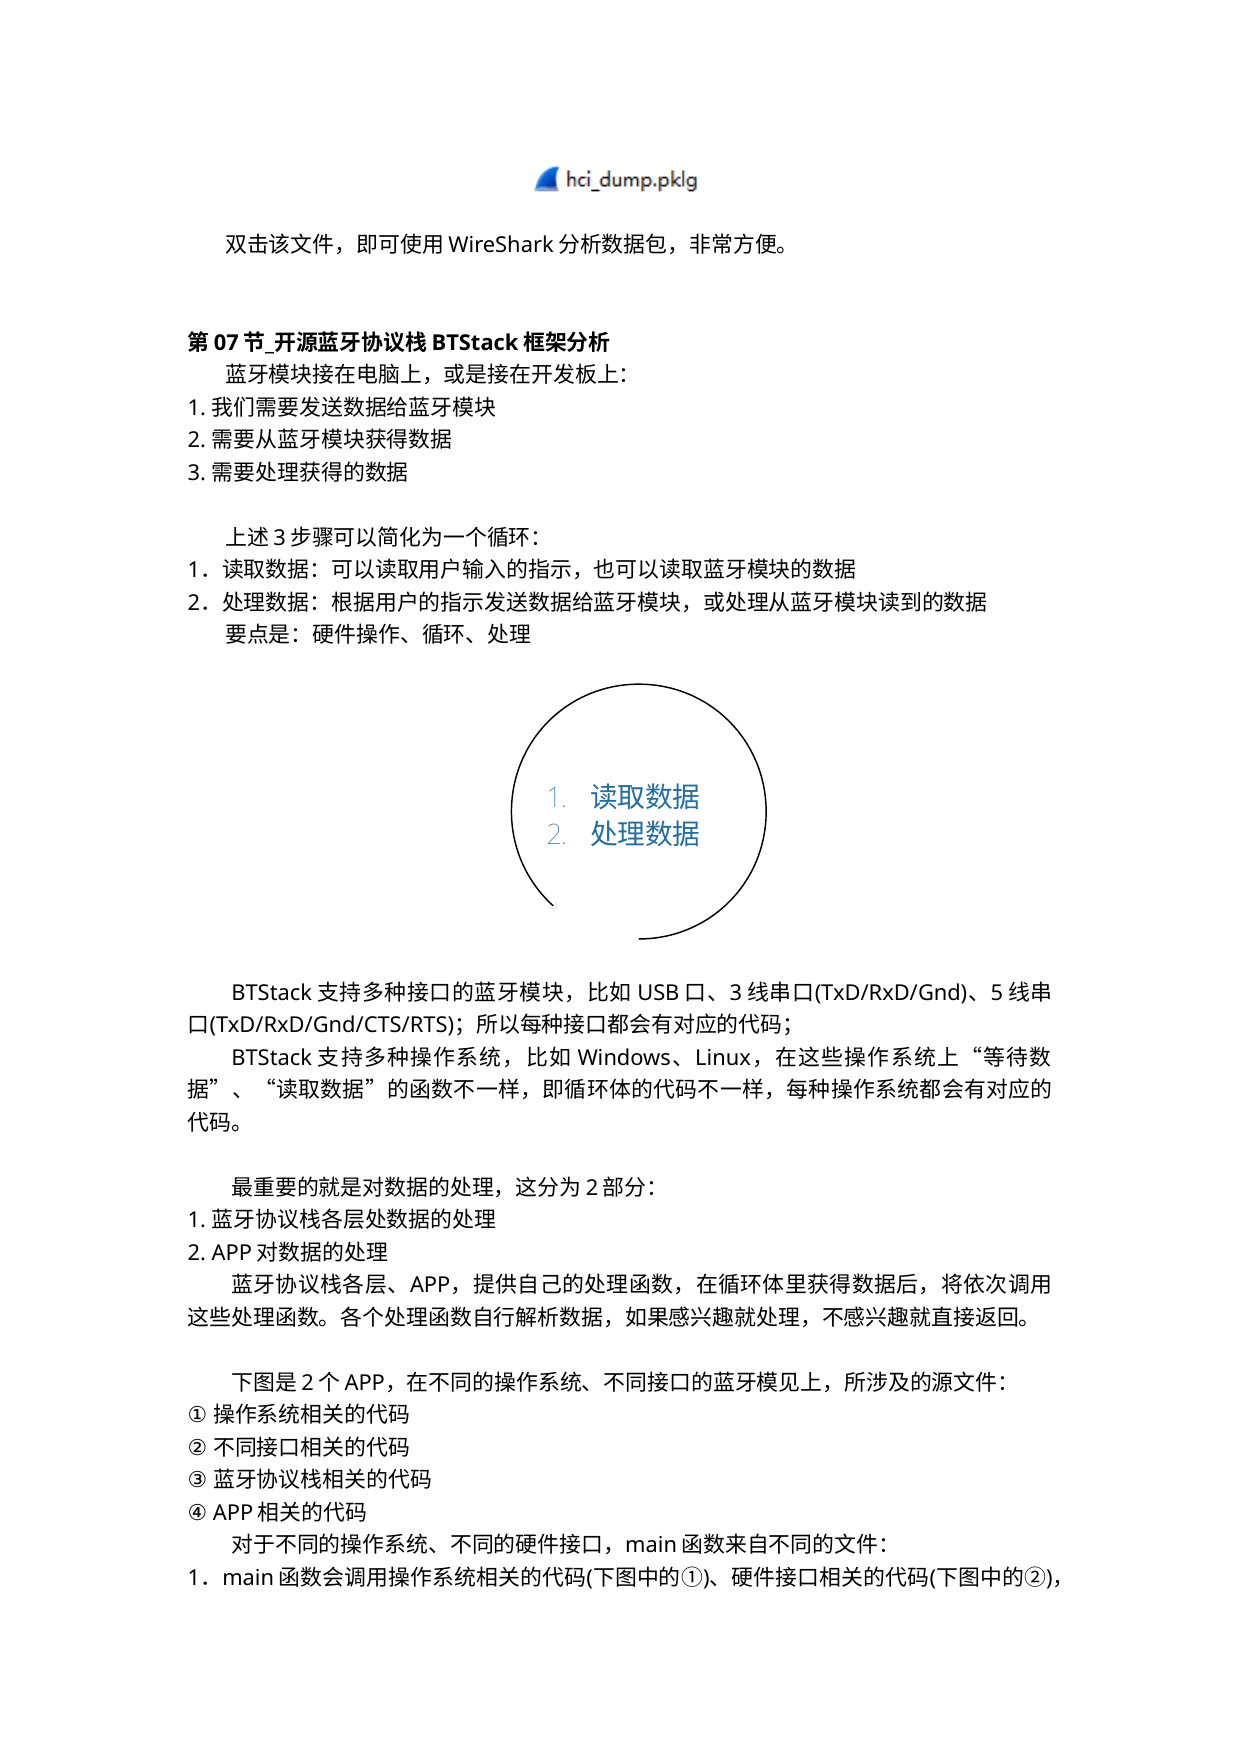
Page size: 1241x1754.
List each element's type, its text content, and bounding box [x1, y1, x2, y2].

text ④ APP相关的代码 [187, 1494, 1053, 1527]
picture [530, 162, 710, 198]
text 最重要的就是对数据的处理，这分为2部分： [187, 1169, 1053, 1202]
list 双击该文件，即可使用WireShark分析数据包，非常方便。 [225, 227, 1053, 259]
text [187, 1559, 1053, 1592]
text 2. APP对数据的处理 [187, 1234, 1053, 1267]
list 要点是：硬件操作、循环、处理 [225, 617, 1053, 649]
text BTStack支持多种接口的蓝牙模块，比如USB口、3线串口(TxD/RxD/Gnd)、5线串口(TxD/RxD/Gnd/CTS/RTS)；所以每种接口都会有对应的代码； [187, 974, 1053, 1039]
text ② 不同接口相关的代码 [187, 1429, 1053, 1462]
text 1. 蓝牙协议栈各层处数据的处理 [187, 1202, 1053, 1234]
text ① 操作系统相关的代码 [187, 1397, 1053, 1429]
text 第07节_开源蓝牙协议栈BTStack框架分析 [187, 324, 1053, 357]
text 蓝牙协议栈各层、APP，提供自己的处理函数，在循环体里获得数据后，将依次调用这些处理函数。各个处理函数自行解析数据，如果感兴趣就处理，不感兴趣就直接返回。 [187, 1267, 1053, 1332]
text 1．读取数据：可以读取用户输入的指示，也可以读取蓝牙模块的数据 [187, 552, 1053, 584]
text 1. 我们需要发送数据给蓝牙模块 [187, 389, 1053, 422]
text BTStack支持多种操作系统，比如Windows、Linux，在这些操作系统上“等待数据”、“读取数据”的函数不一样，即循环体的代码不一样，每种操作系统都会有对应的代码。 [187, 1039, 1053, 1137]
text 下图是2个APP，在不同的操作系统、不同接口的蓝牙模见上，所涉及的源文件： [187, 1364, 1053, 1397]
text 2. 需要从蓝牙模块获得数据 [187, 422, 1053, 454]
text 3. 需要处理获得的数据 [187, 454, 1053, 487]
text 2．处理数据：根据用户的指示发送数据给蓝牙模块，或处理从蓝牙模块读到的数据 [187, 584, 1053, 617]
list 上述3步骤可以简化为一个循环： [225, 519, 1053, 552]
list 蓝牙模块接在电脑上，或是接在开发板上： [225, 357, 1053, 389]
text 对于不同的操作系统、不同的硬件接口，main函数来自不同的文件： [187, 1527, 1053, 1559]
text ③ 蓝牙协议栈相关的代码 [187, 1462, 1053, 1494]
